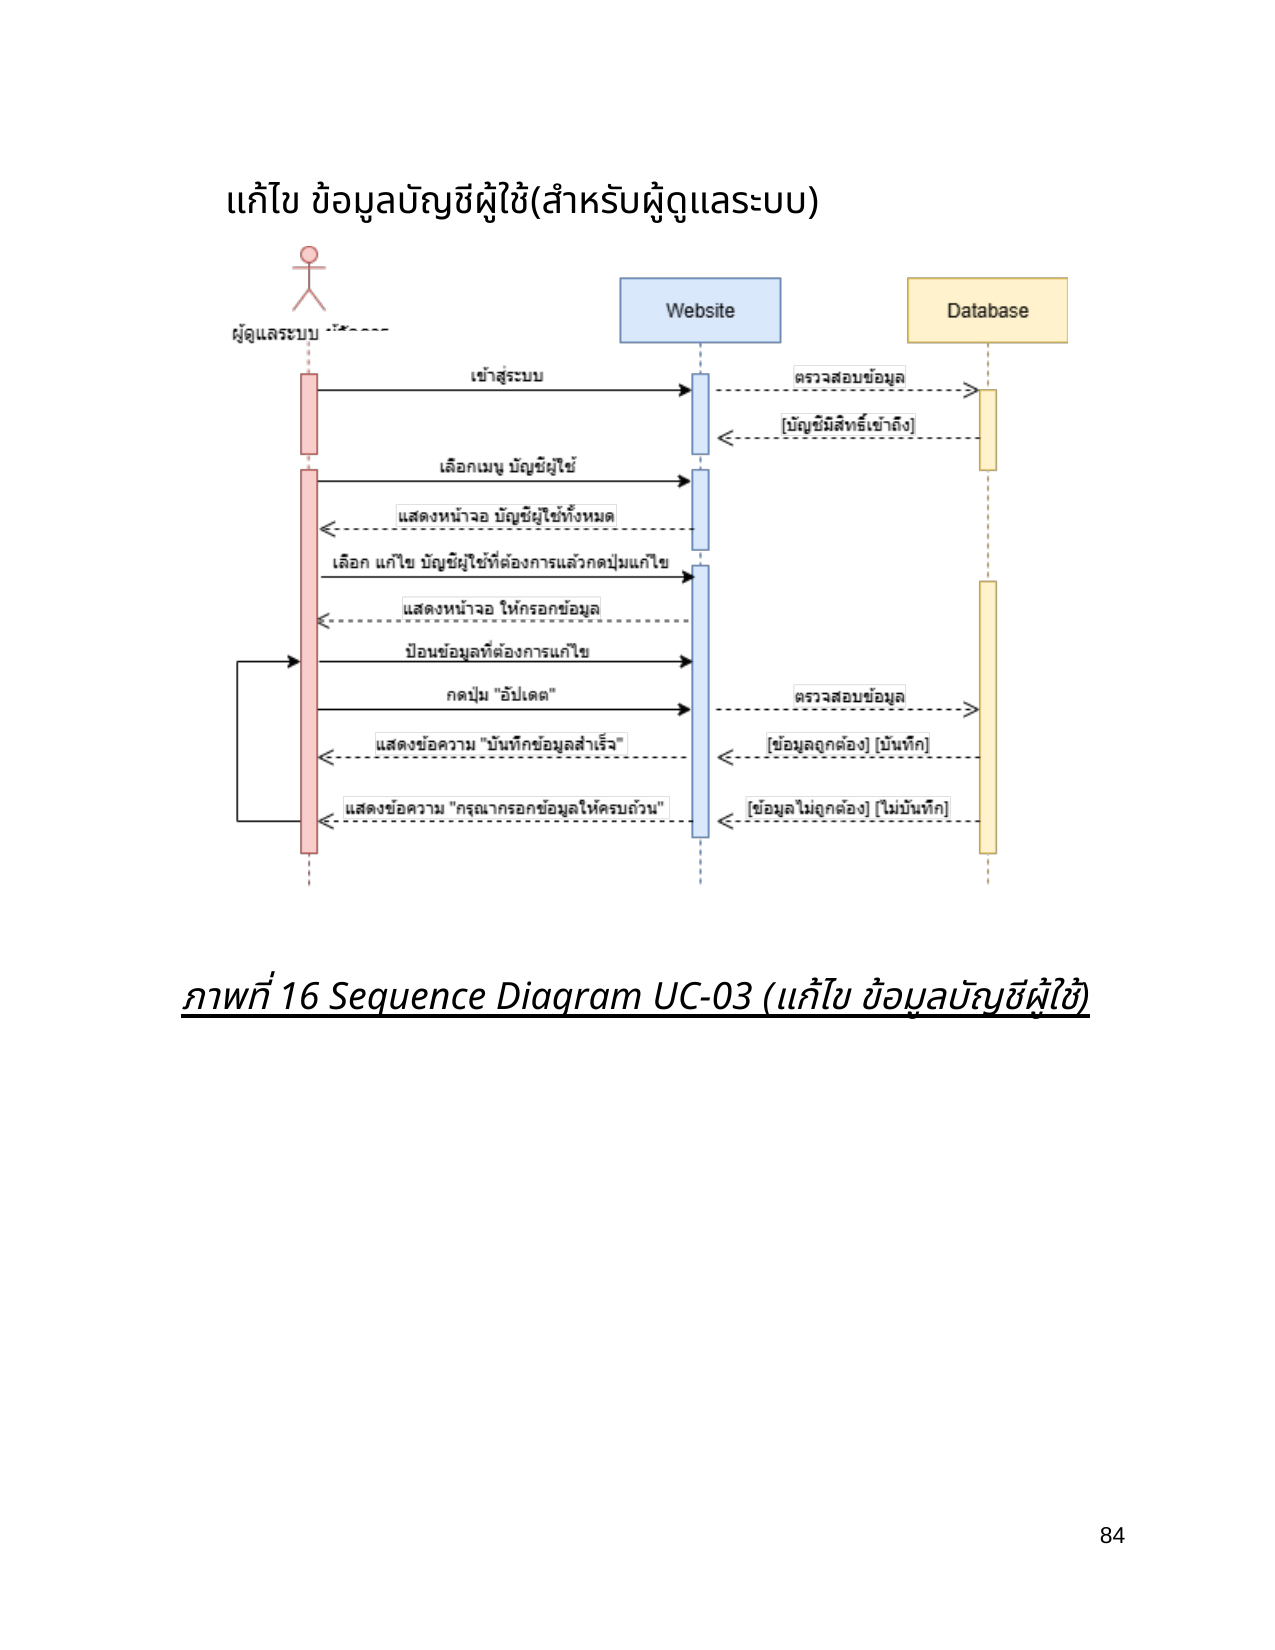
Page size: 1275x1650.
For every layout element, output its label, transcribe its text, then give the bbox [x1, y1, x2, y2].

text ภาพที่ 16 Sequence Diagram UC-03 (แก้ไข ข้อมูลบัญชีผู้ใช้) [150, 969, 1125, 1026]
picture [207, 246, 1068, 903]
text แก้ไข ข้อมูลบัญชีผู้ใช้(สำหรับผู้ดูแลระบบ) [150, 173, 1125, 230]
